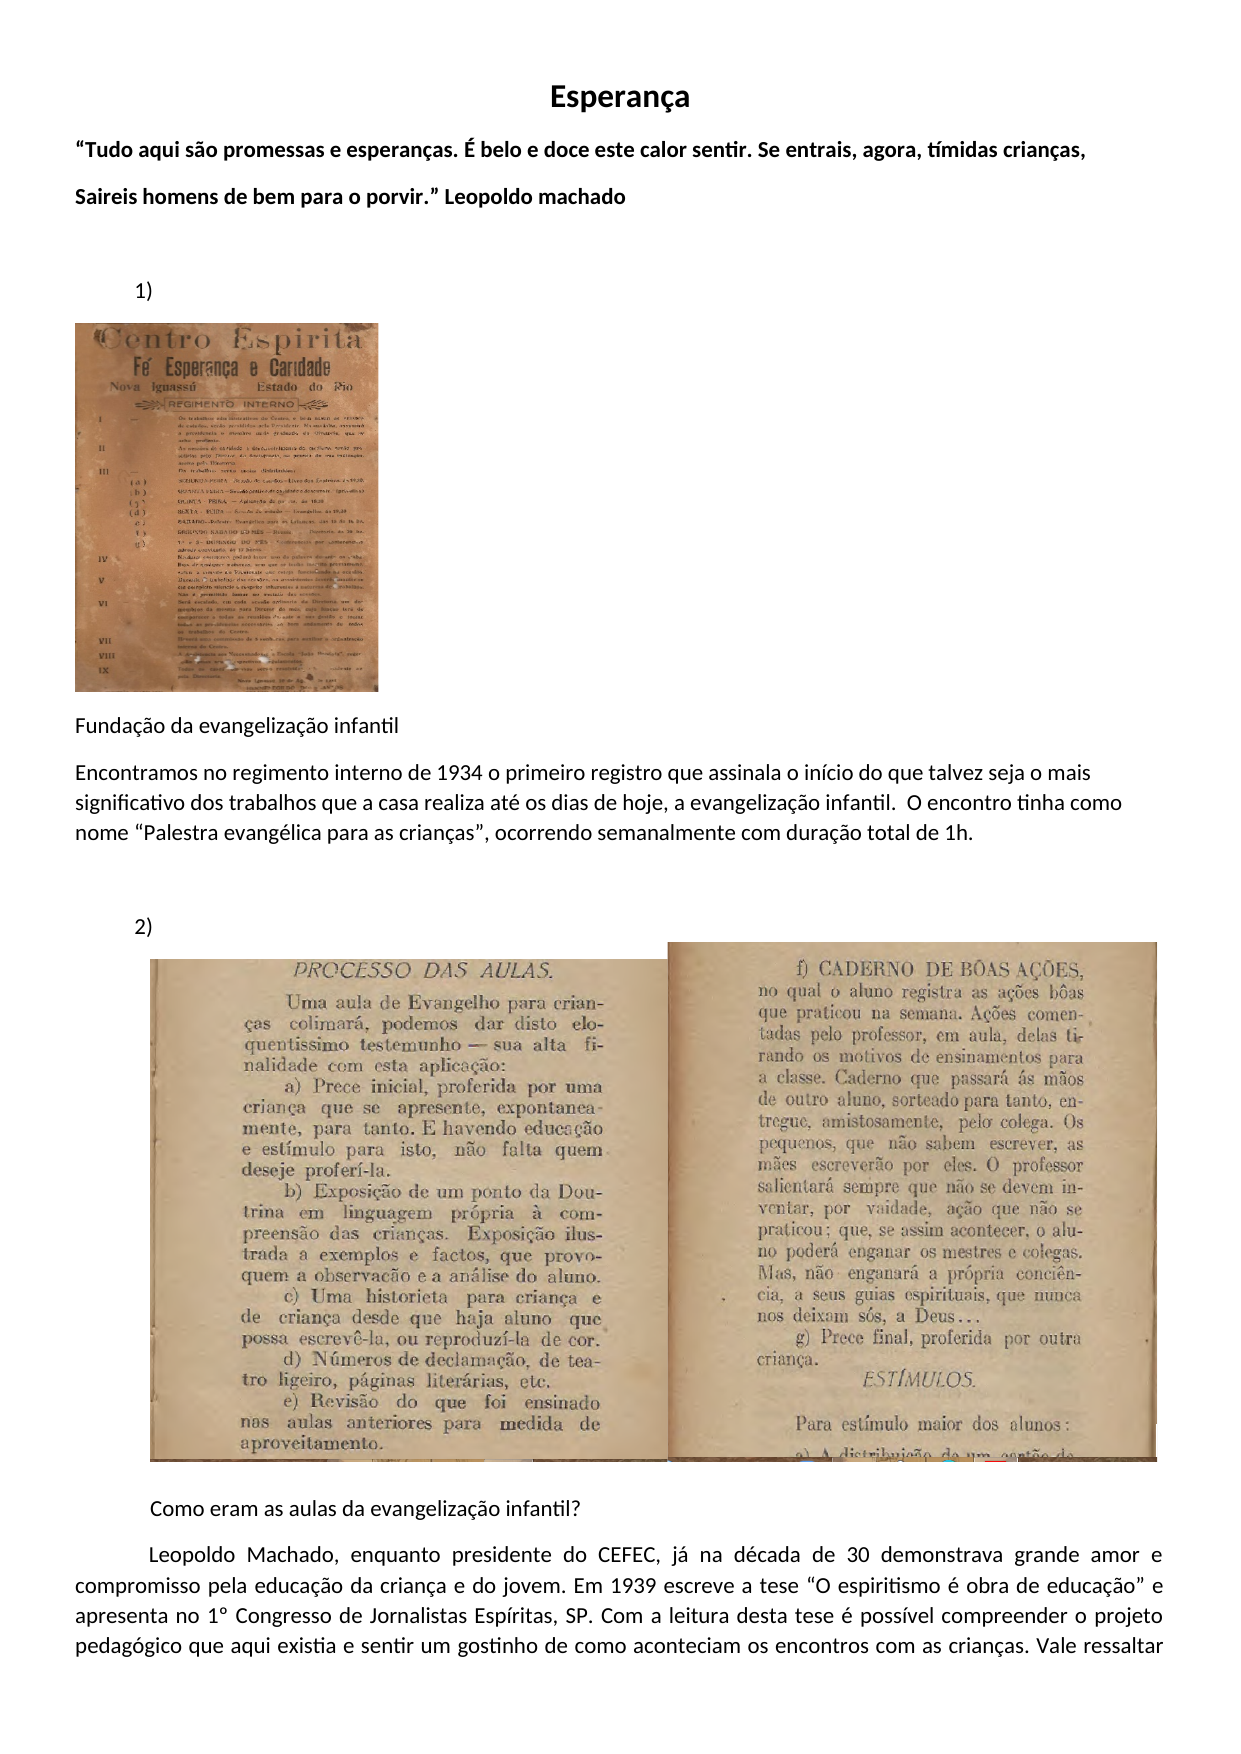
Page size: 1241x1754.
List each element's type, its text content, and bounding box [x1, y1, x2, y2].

list Como eram as aulas da evangelização infantil? [150, 1494, 1165, 1522]
text “Tudo aqui são promessas e esperanças. É belo e doce este calor sentir. Se entrais, agora, tímidas crianças, [75, 136, 1165, 164]
text Encontramos no regimento interno de 1934 o primeiro registro que assinala o início do que talvez seja o mais significativo dos trabalhos que a casa realiza até os dias de hoje, a evangelização infantil. O encontro tinha como nome “Palestra evangélica para as crianças”, ocorrendo semanalmente com duração total de 1h. [75, 758, 1165, 846]
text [75, 1541, 1165, 1659]
picture [150, 942, 1158, 1462]
text Esperança [75, 75, 1165, 116]
picture [75, 323, 379, 692]
text Fundação da evangelização infantil [75, 711, 1165, 739]
text Saireis homens de bem para o porvir.” Leopoldo machado [75, 182, 1165, 211]
